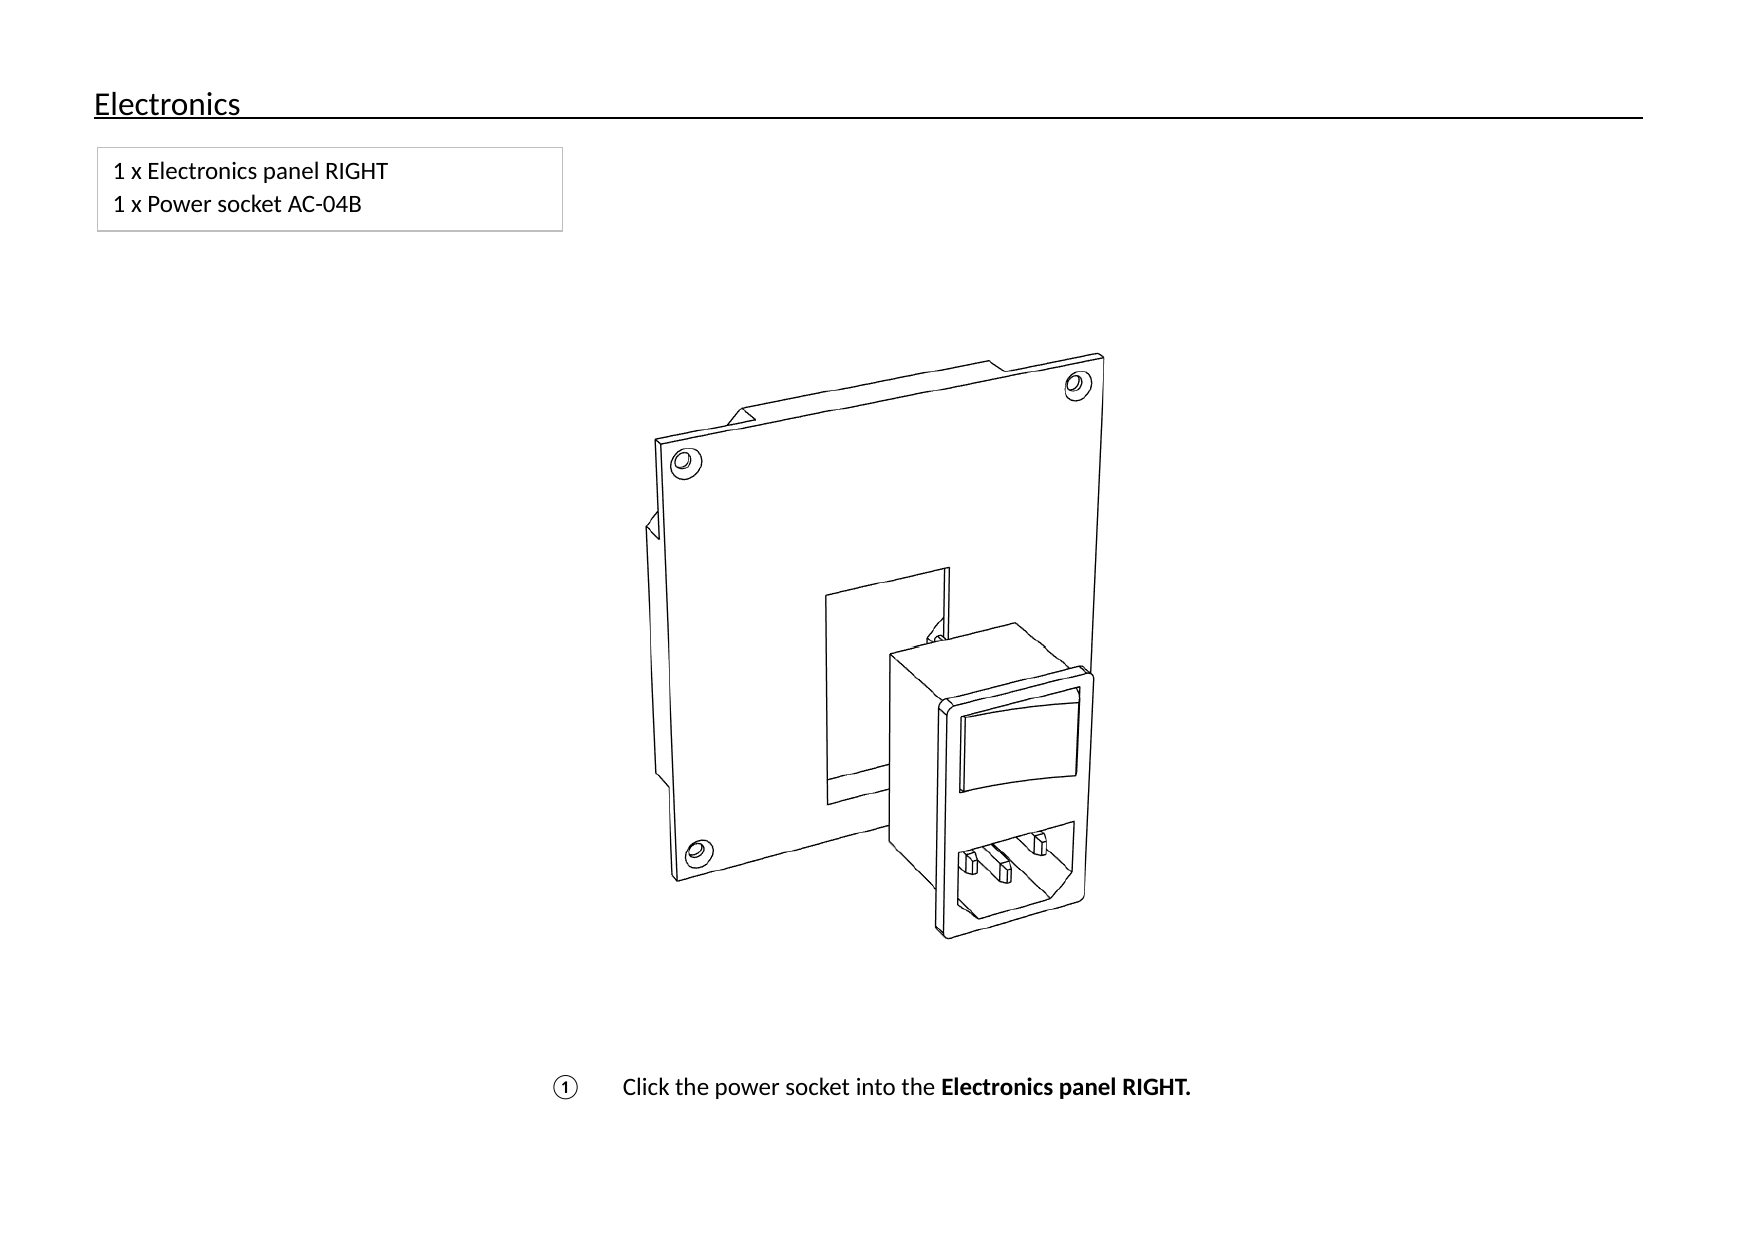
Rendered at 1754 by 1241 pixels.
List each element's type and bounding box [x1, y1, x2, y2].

picture [575, 315, 1179, 986]
